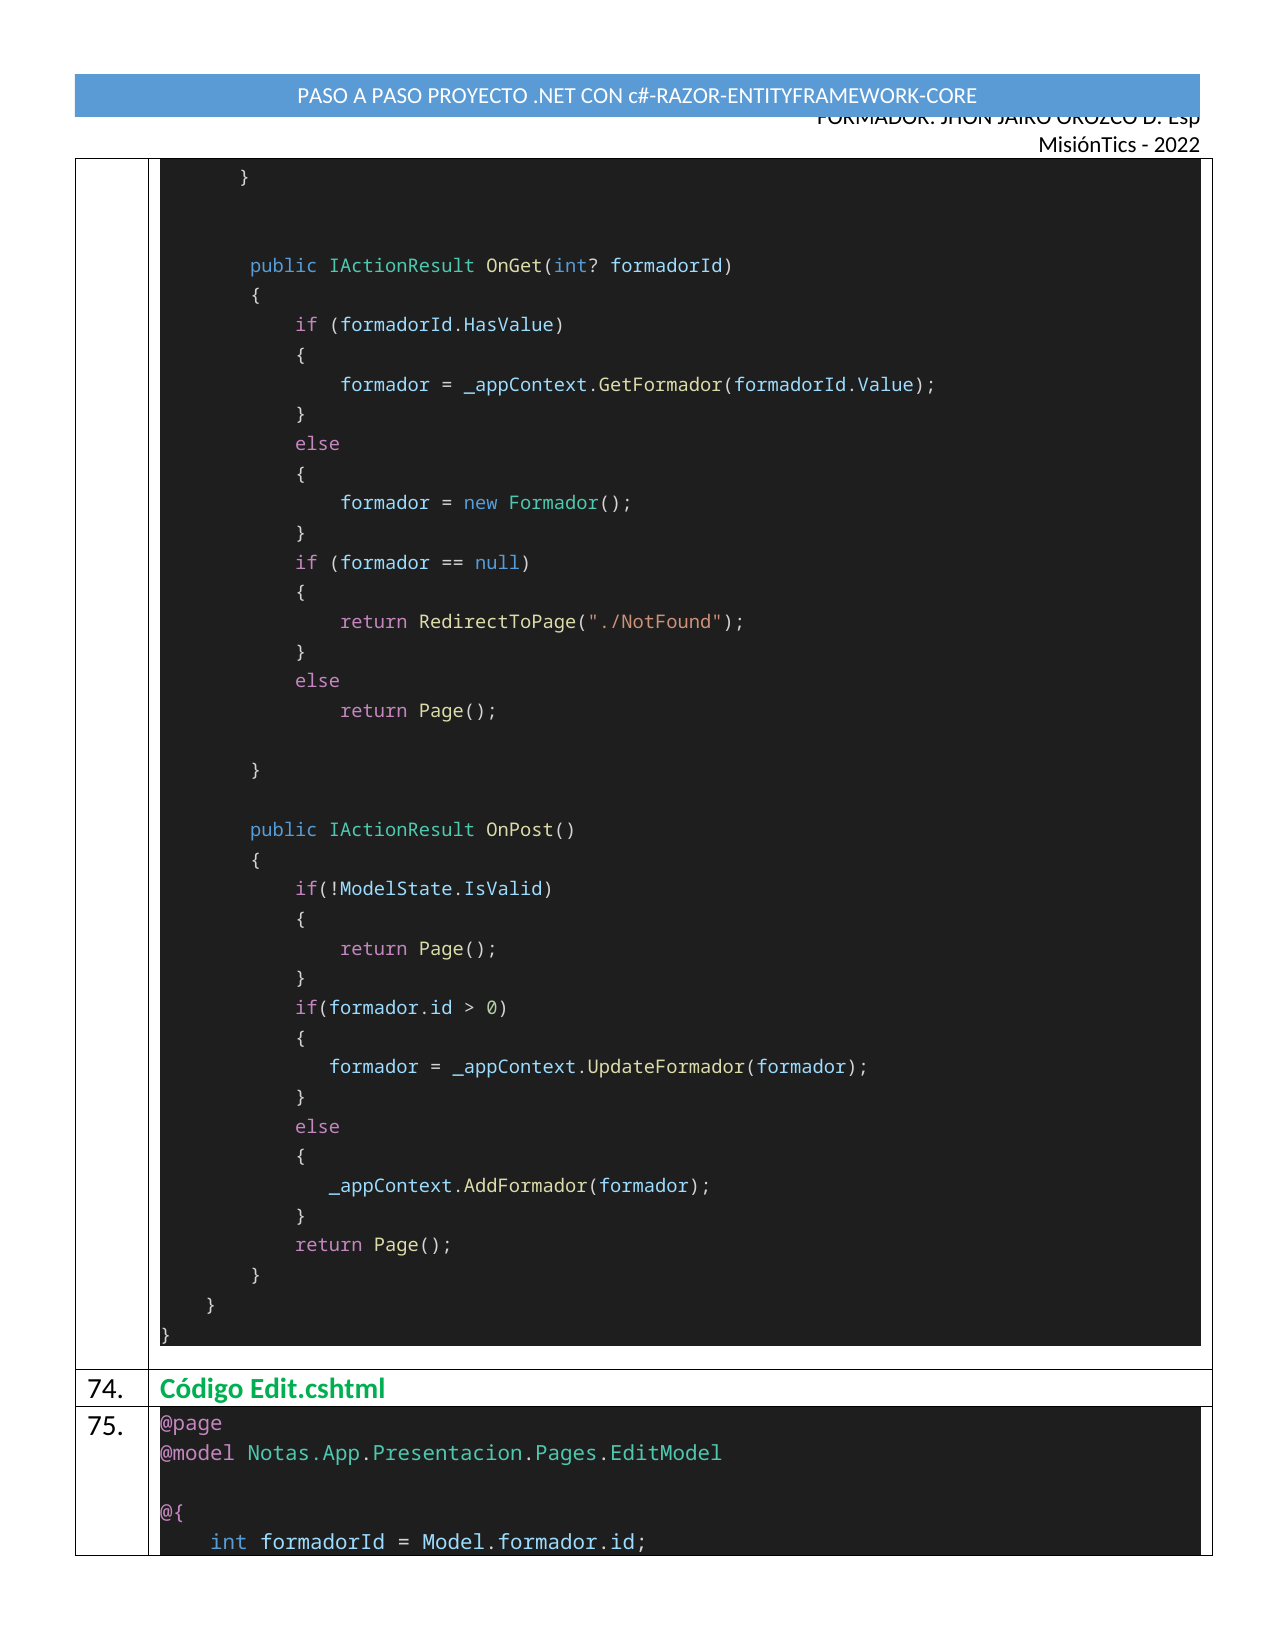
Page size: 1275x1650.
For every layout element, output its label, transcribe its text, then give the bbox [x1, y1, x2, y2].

table_cell [76, 1407, 148, 1555]
table_cell Código Edit.cshtml [149, 1370, 1212, 1406]
table_cell [76, 159, 148, 1369]
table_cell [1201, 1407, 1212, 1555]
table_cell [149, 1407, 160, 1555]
table_cell [76, 1370, 148, 1406]
